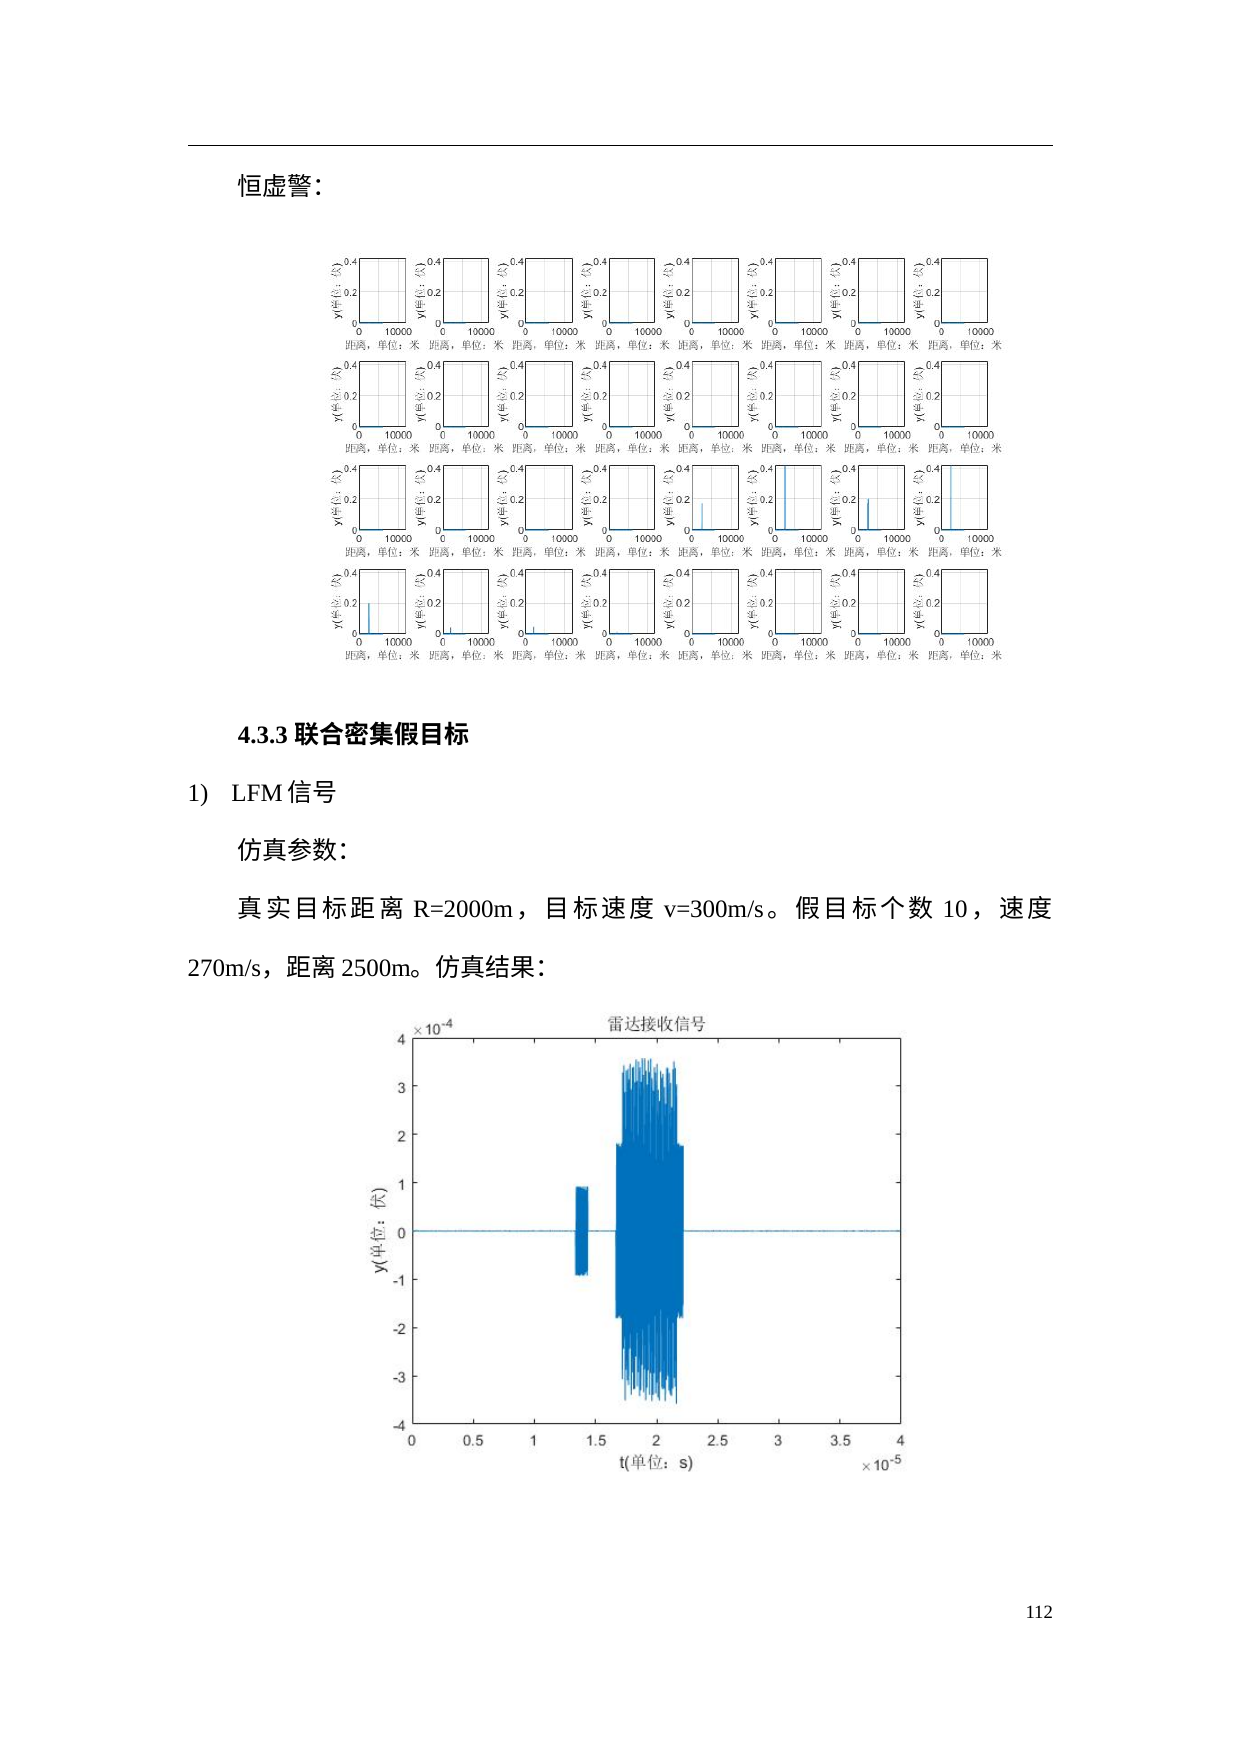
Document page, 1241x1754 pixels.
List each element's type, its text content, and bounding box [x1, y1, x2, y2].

text 仿真参数： [187, 828, 1053, 868]
text 恒虚警： [187, 164, 1053, 204]
text 真实目标距离R=2000m，目标速度v=300m/s。假目标个数10，速度270m/s，距离2500m。仿真结果： [187, 886, 1053, 986]
subtitle 4.3.3 联合密集假目标 [187, 713, 1053, 753]
picture [237, 222, 1069, 695]
list LFM信号 [187, 771, 1053, 810]
picture [330, 1003, 961, 1476]
